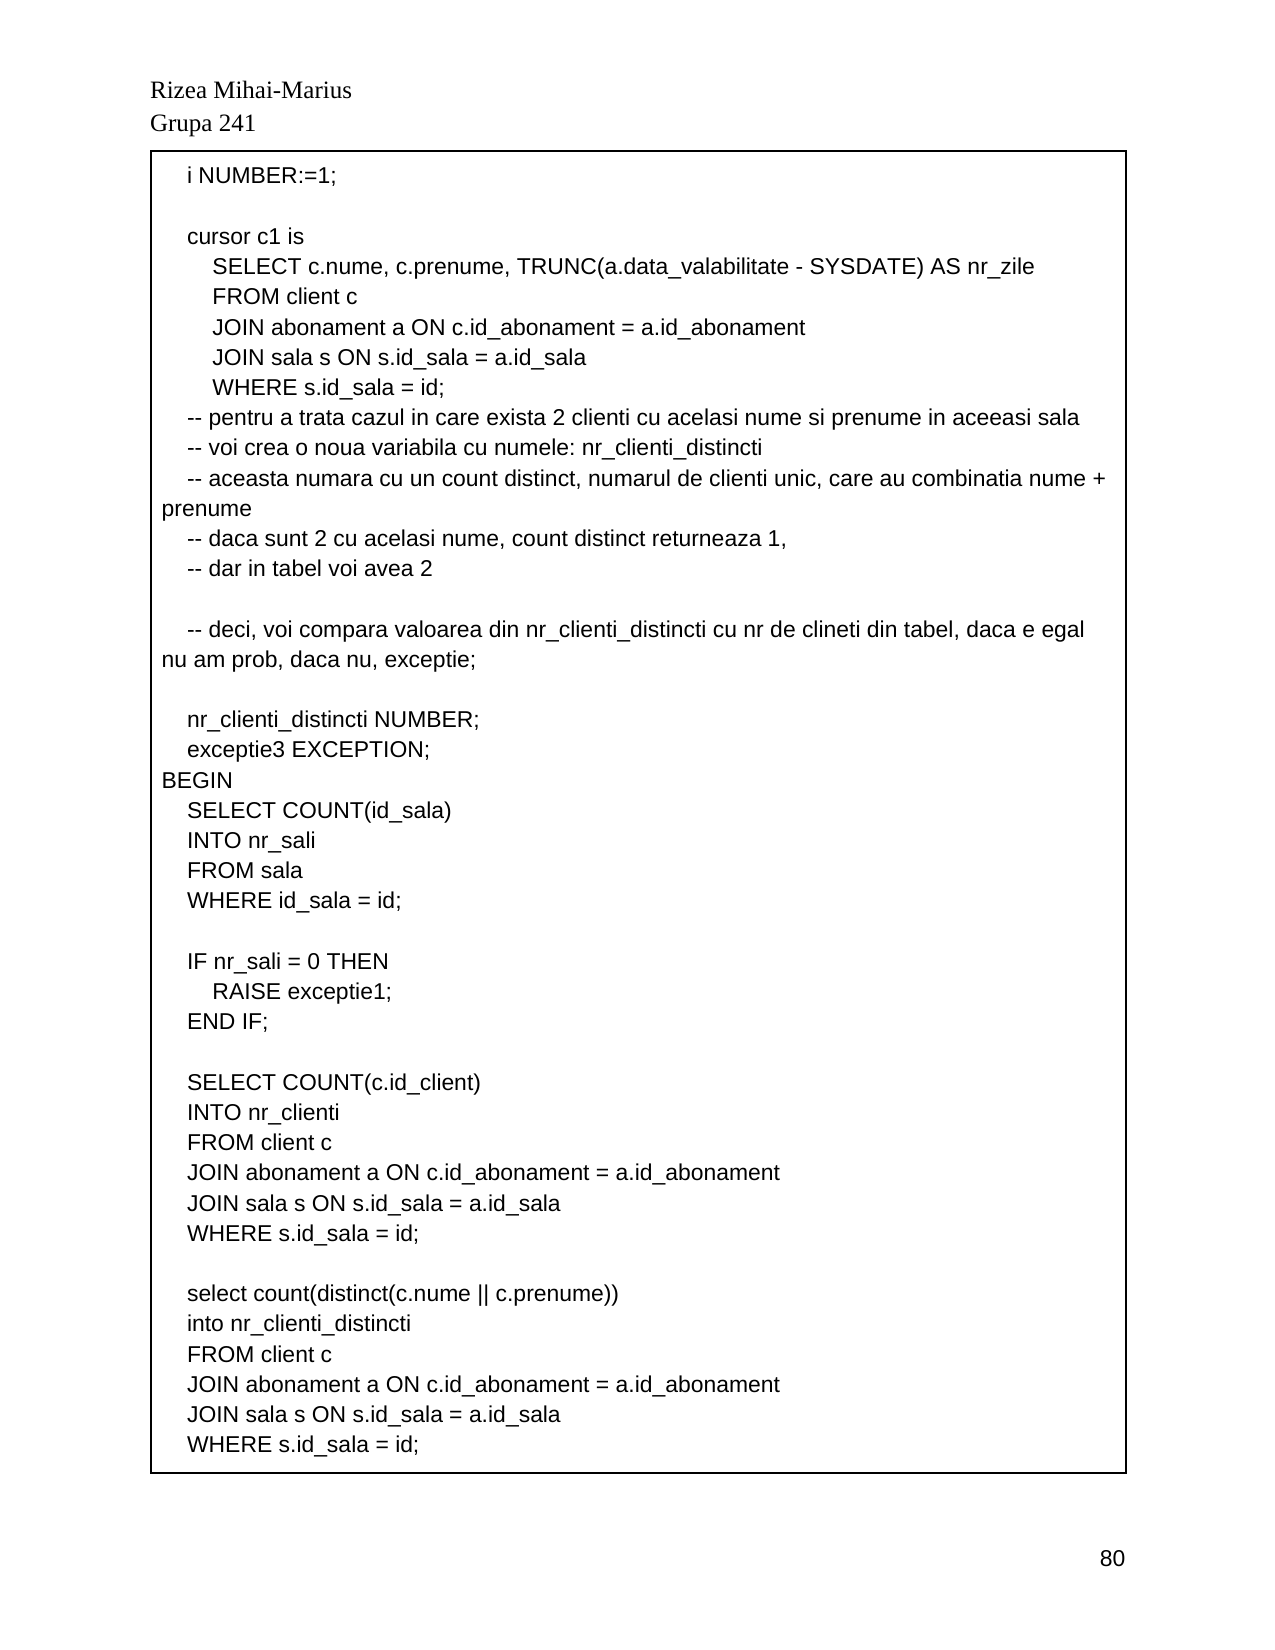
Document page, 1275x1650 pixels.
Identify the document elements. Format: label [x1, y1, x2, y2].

table_header [152, 152, 1125, 1472]
